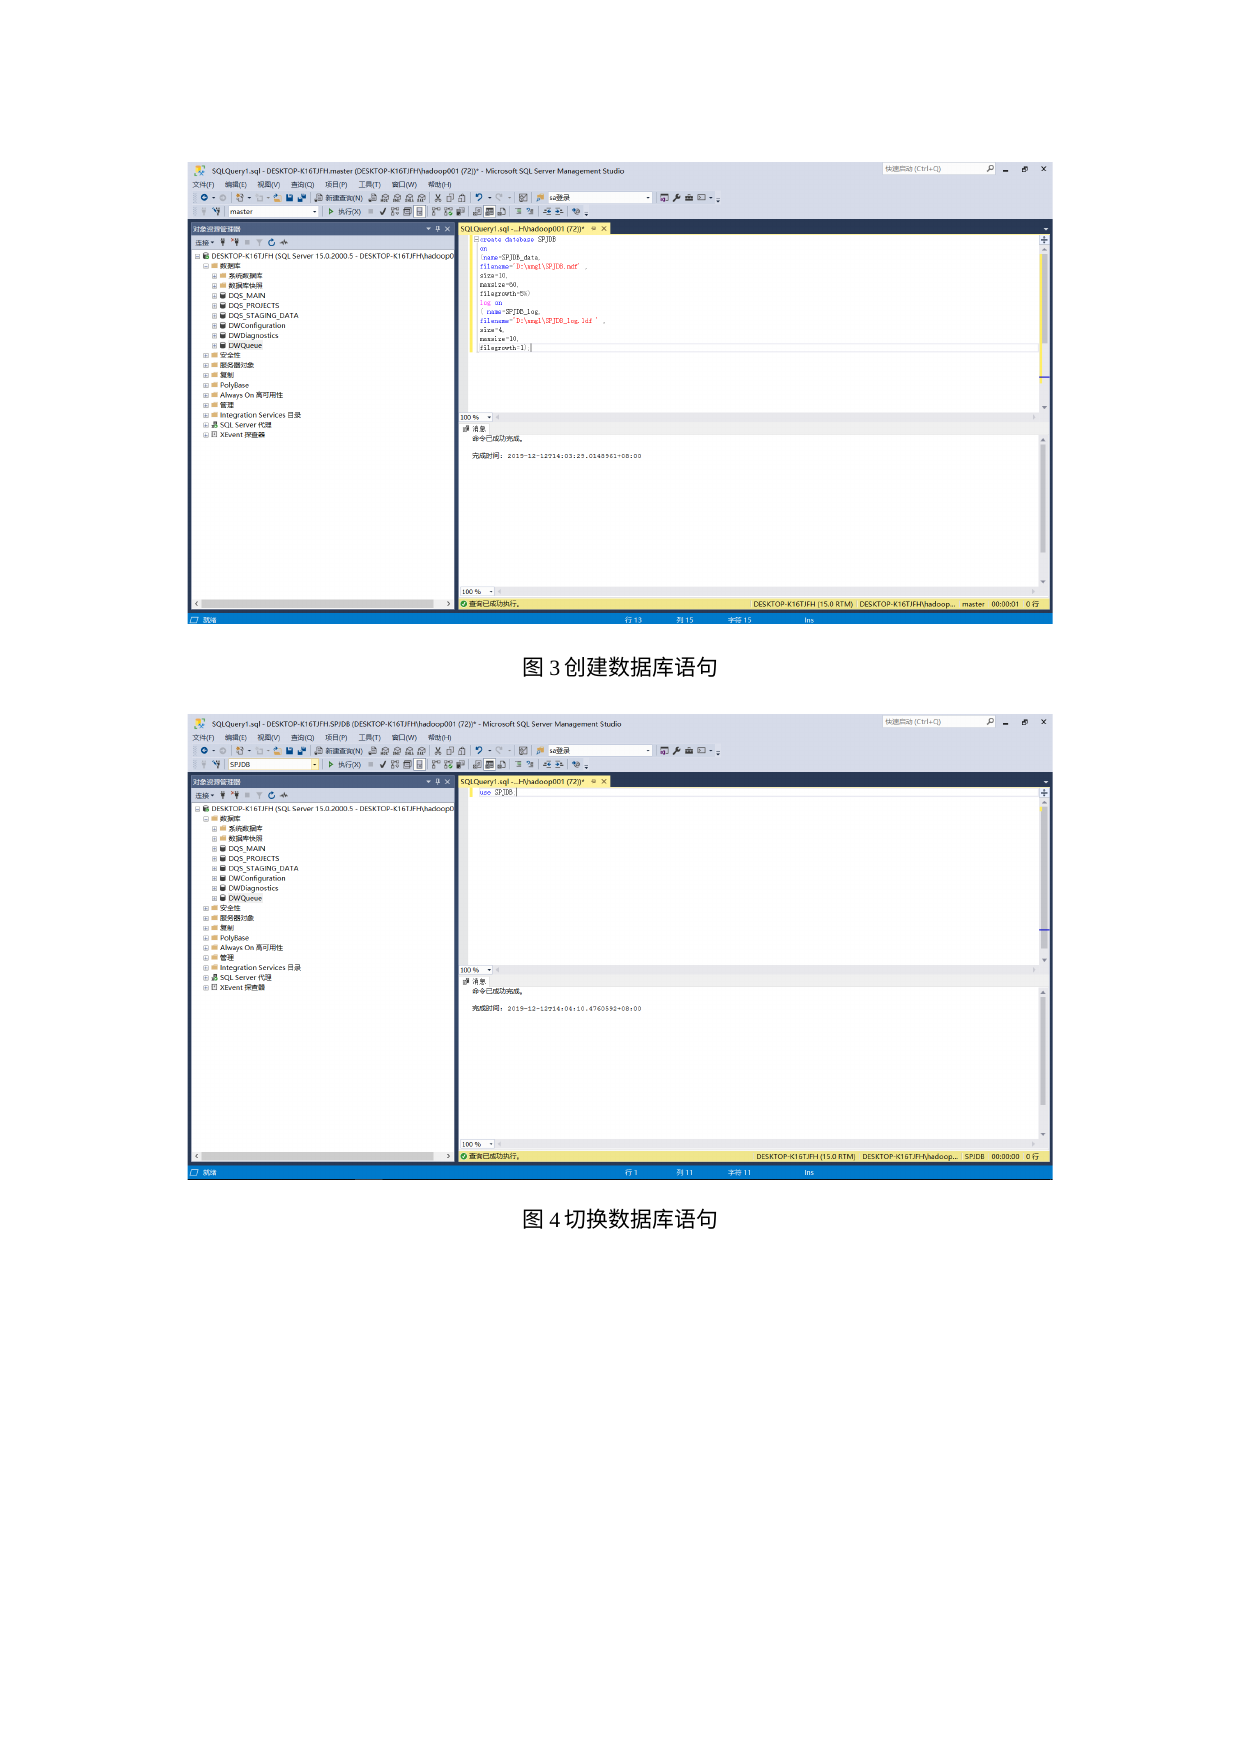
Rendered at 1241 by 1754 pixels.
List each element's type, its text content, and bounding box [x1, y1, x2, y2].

picture [187, 162, 1053, 624]
text 图 4 切换数据库语句 [187, 1202, 1053, 1234]
picture [187, 714, 1053, 1180]
text 图 3 创建数据库语句 [187, 649, 1053, 682]
